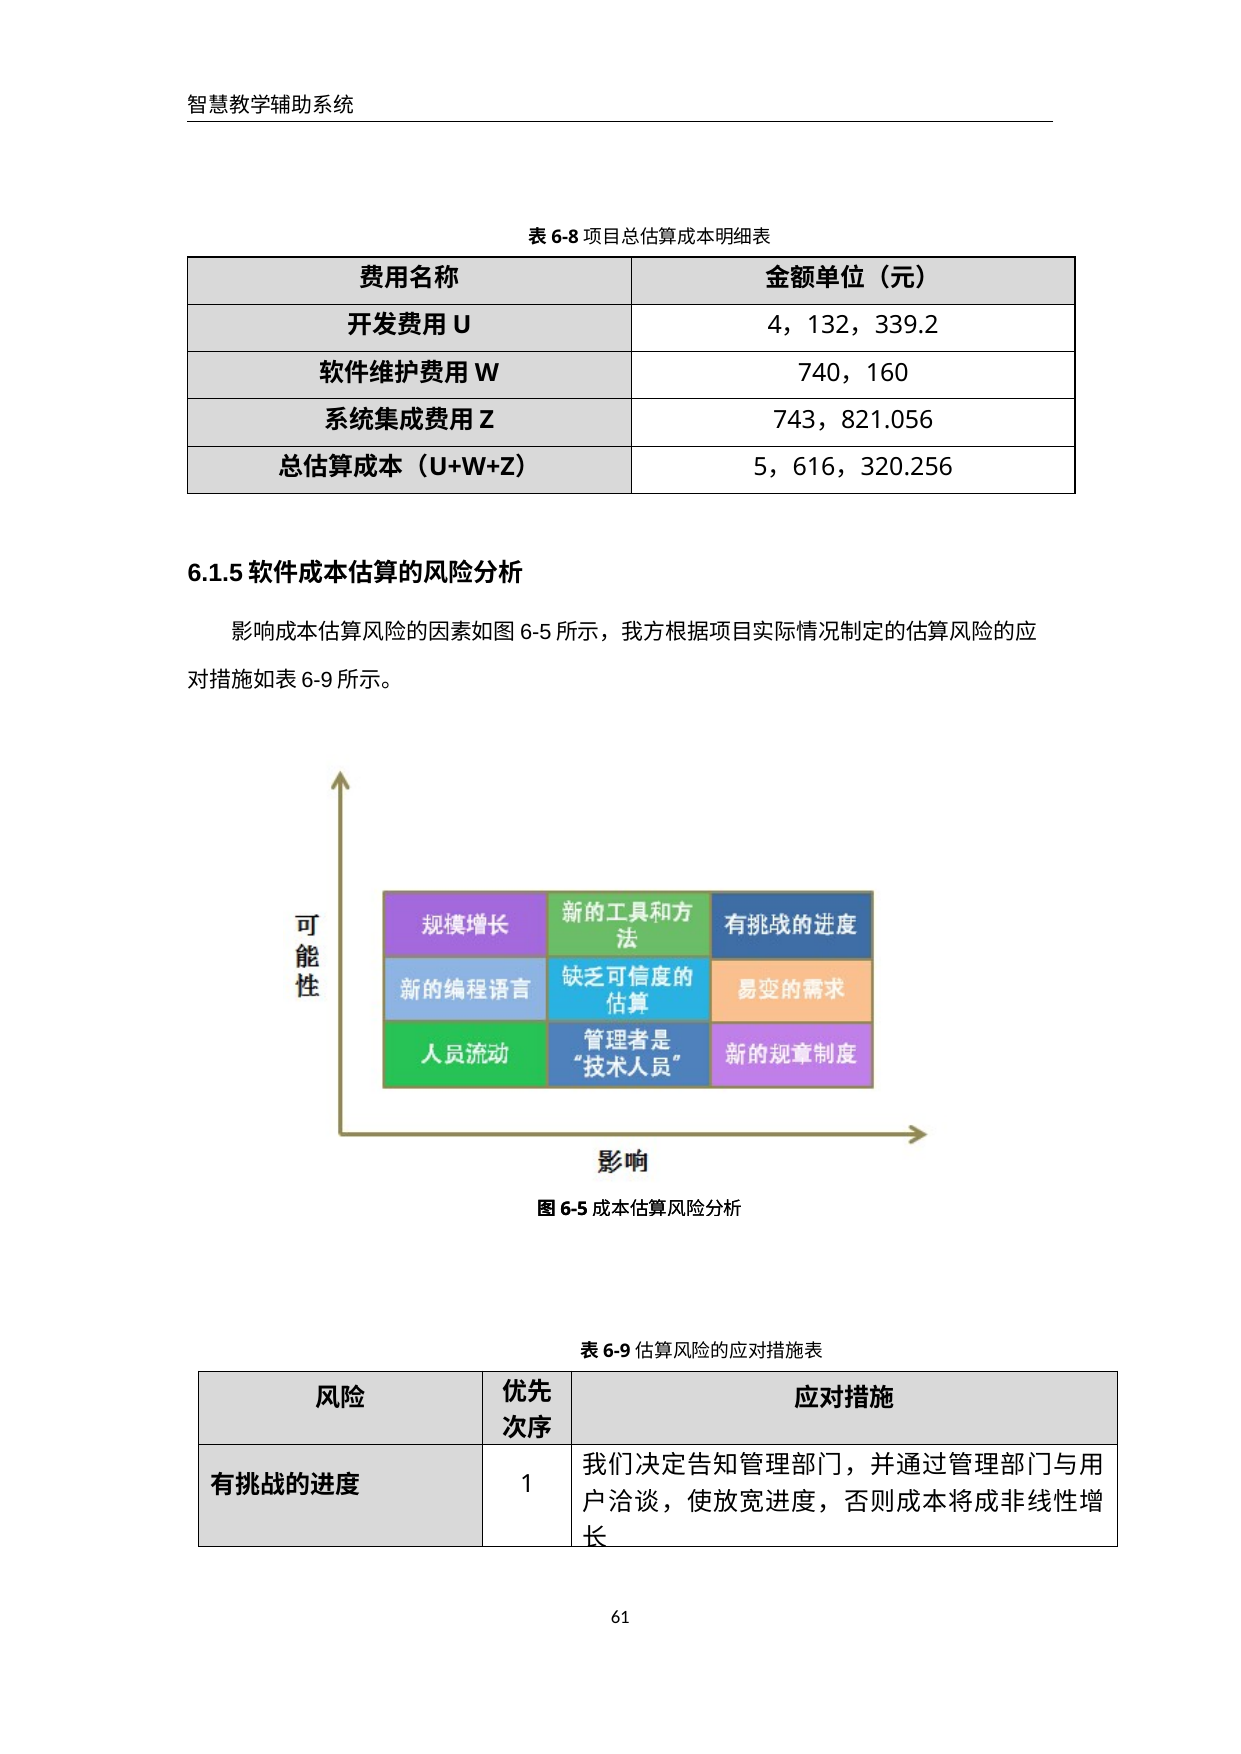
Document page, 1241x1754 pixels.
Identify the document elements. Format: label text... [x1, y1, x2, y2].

table_cell 风险 [199, 1372, 482, 1444]
table_cell 开发费用U [188, 305, 631, 351]
table_cell 740，160 [632, 352, 1074, 398]
table_cell 1 [483, 1445, 571, 1546]
table_cell 我们决定告知管理部门，并通过管理部门与用户洽谈，使放宽进度，否则成本将成非线性增长 [572, 1445, 1117, 1546]
table_cell 软件维护费用W [188, 352, 631, 398]
table_header 表6-8 项目总估算成本明细表 [187, 209, 1075, 256]
table_cell 有挑战的进度 [199, 1445, 482, 1546]
table_header 表6-9 估算风险的应对措施表 [199, 1323, 1117, 1371]
table_cell 总估算成本（U+W+Z） [188, 447, 631, 493]
table_cell 5，616，320.256 [632, 447, 1074, 493]
picture [283, 732, 964, 1190]
table_cell 金额单位（元） [632, 258, 1074, 304]
table_cell 4，132，339.2 [632, 305, 1074, 351]
text 影响成本估算风险的因素如图6-5所示，我方根据项目实际情况制定的估算风险的应对措施如表6-9所示。 [187, 614, 1053, 693]
table_cell 743，821.056 [632, 399, 1074, 446]
table_cell 系统集成费用Z [188, 399, 631, 446]
table_cell 优先次序 [483, 1372, 571, 1444]
table_cell 费用名称 [188, 258, 631, 304]
text 6.1.5软件成本估算的风险分析 [187, 553, 1053, 589]
table_cell 应对措施 [572, 1372, 1117, 1444]
